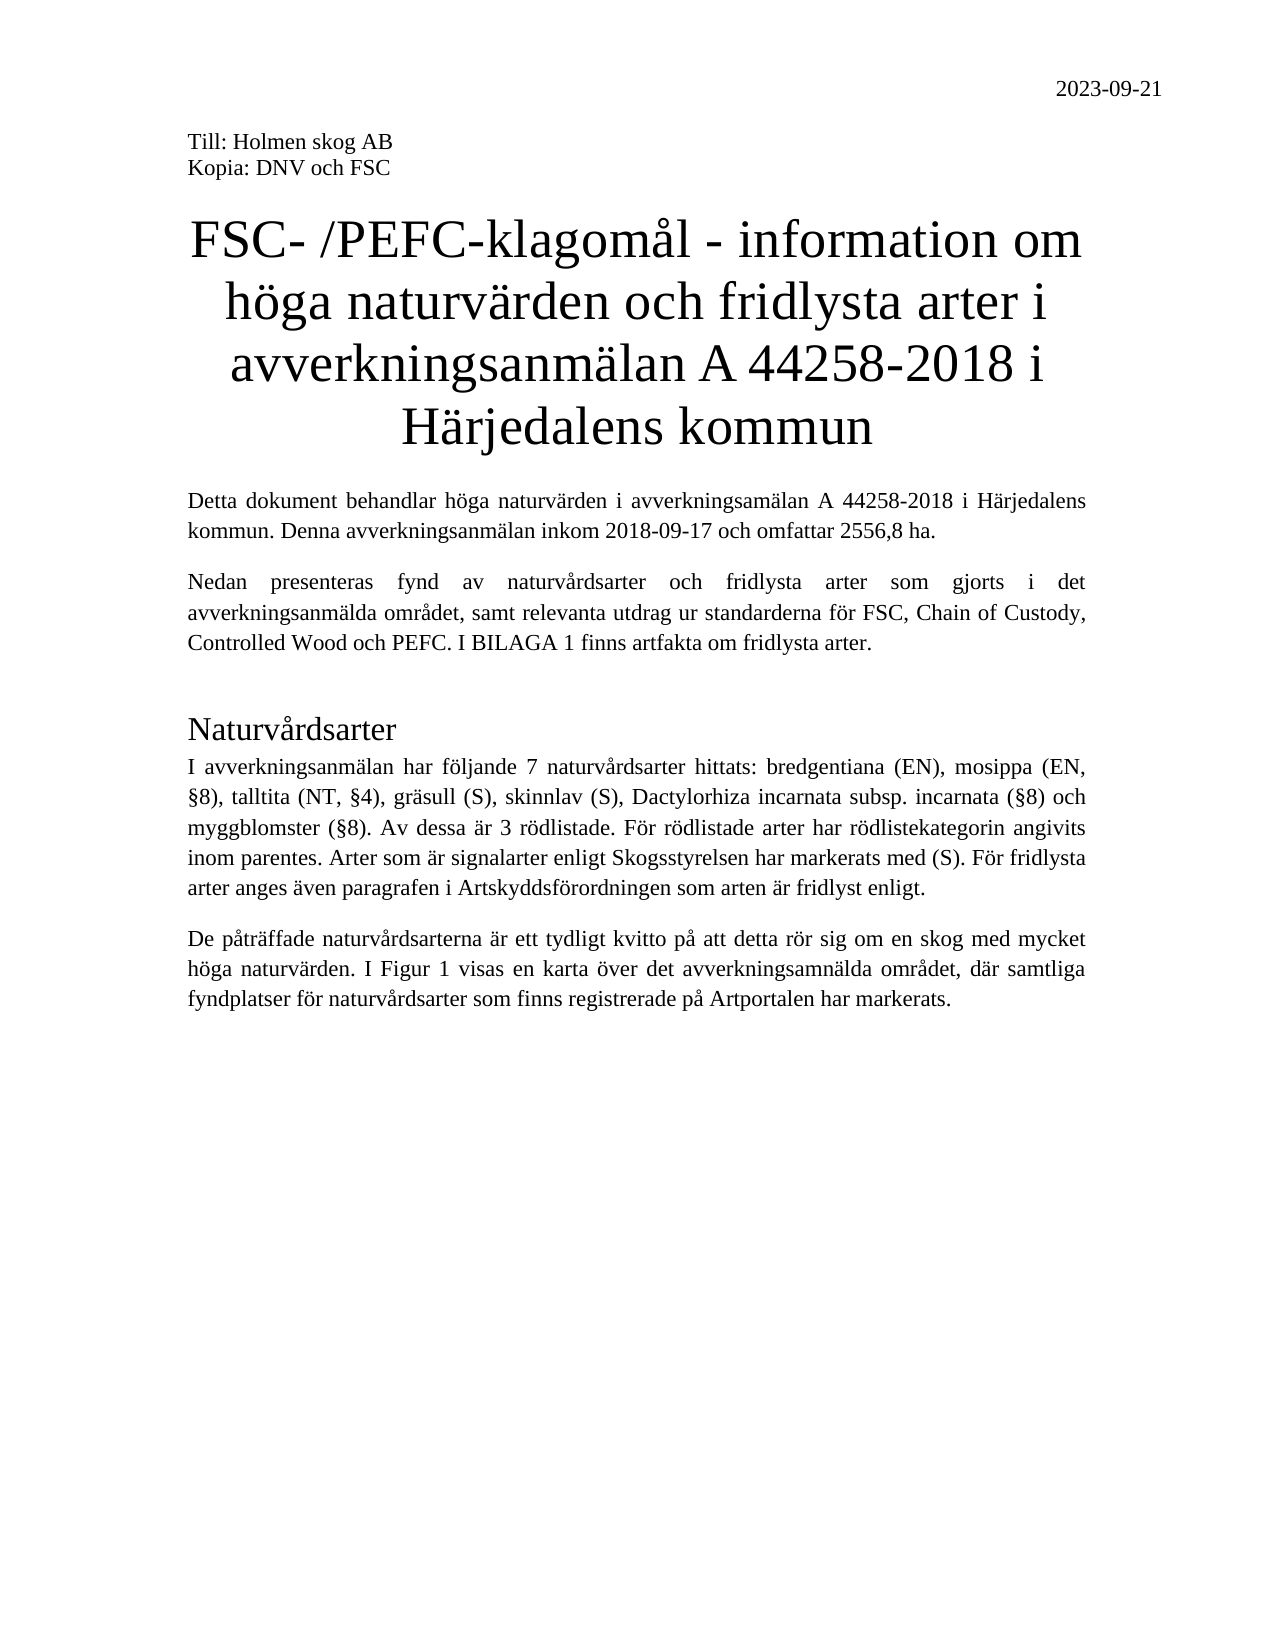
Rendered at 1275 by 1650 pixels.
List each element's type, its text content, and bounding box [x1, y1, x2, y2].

text Nedan presenteras fynd av naturvårdsarter och fridlysta arter som gjorts i det avverkningsanmälda området, samt relevanta utdrag ur standarderna för FSC, Chain of Custody, Controlled Wood och PEFC. I BILAGA 1 finns artfakta om fridlysta arter. [187, 568, 1087, 655]
subtitle Naturvårdsarter [187, 709, 1087, 747]
title FSC- /PEFC-klagomål - information om höga naturvärden och fridlysta arter i avverkningsanmälan A 44258-2018 i Härjedalens kommun [187, 207, 1087, 456]
text De påträffade naturvårdsarterna är ett tydligt kvitto på att detta rör sig om en skog med mycket höga naturvärden. I Figur 1 visas en karta över det avverkningsamnälda området, där samtliga fyndplatser för naturvårdsarter som finns registrerade på Artportalen har markerats. [187, 925, 1087, 1012]
text Detta dokument behandlar höga naturvärden i avverkningsamälan A 44258-2018 i Härjedalens kommun. Denna avverkningsanmälan inkom 2018-09-17 och omfattar 2556,8 ha. [187, 487, 1087, 544]
text I avverkningsanmälan har följande 7 naturvårdsarter hittats: bredgentiana (EN), mosippa (EN, §8), talltita (NT, §4), gräsull (S), skinnlav (S), Dactylorhiza incarnata subsp. incarnata (§8) och myggblomster (§8). Av dessa är 3 rödlistade. För rödlistade arter har rödlistekategorin angivits inom parentes. Arter som är signalarter enligt Skogsstyrelsen har markerats med (S). För fridlysta arter anges även paragrafen i Artskyddsförordningen som arten är fridlyst enligt. [187, 753, 1087, 900]
